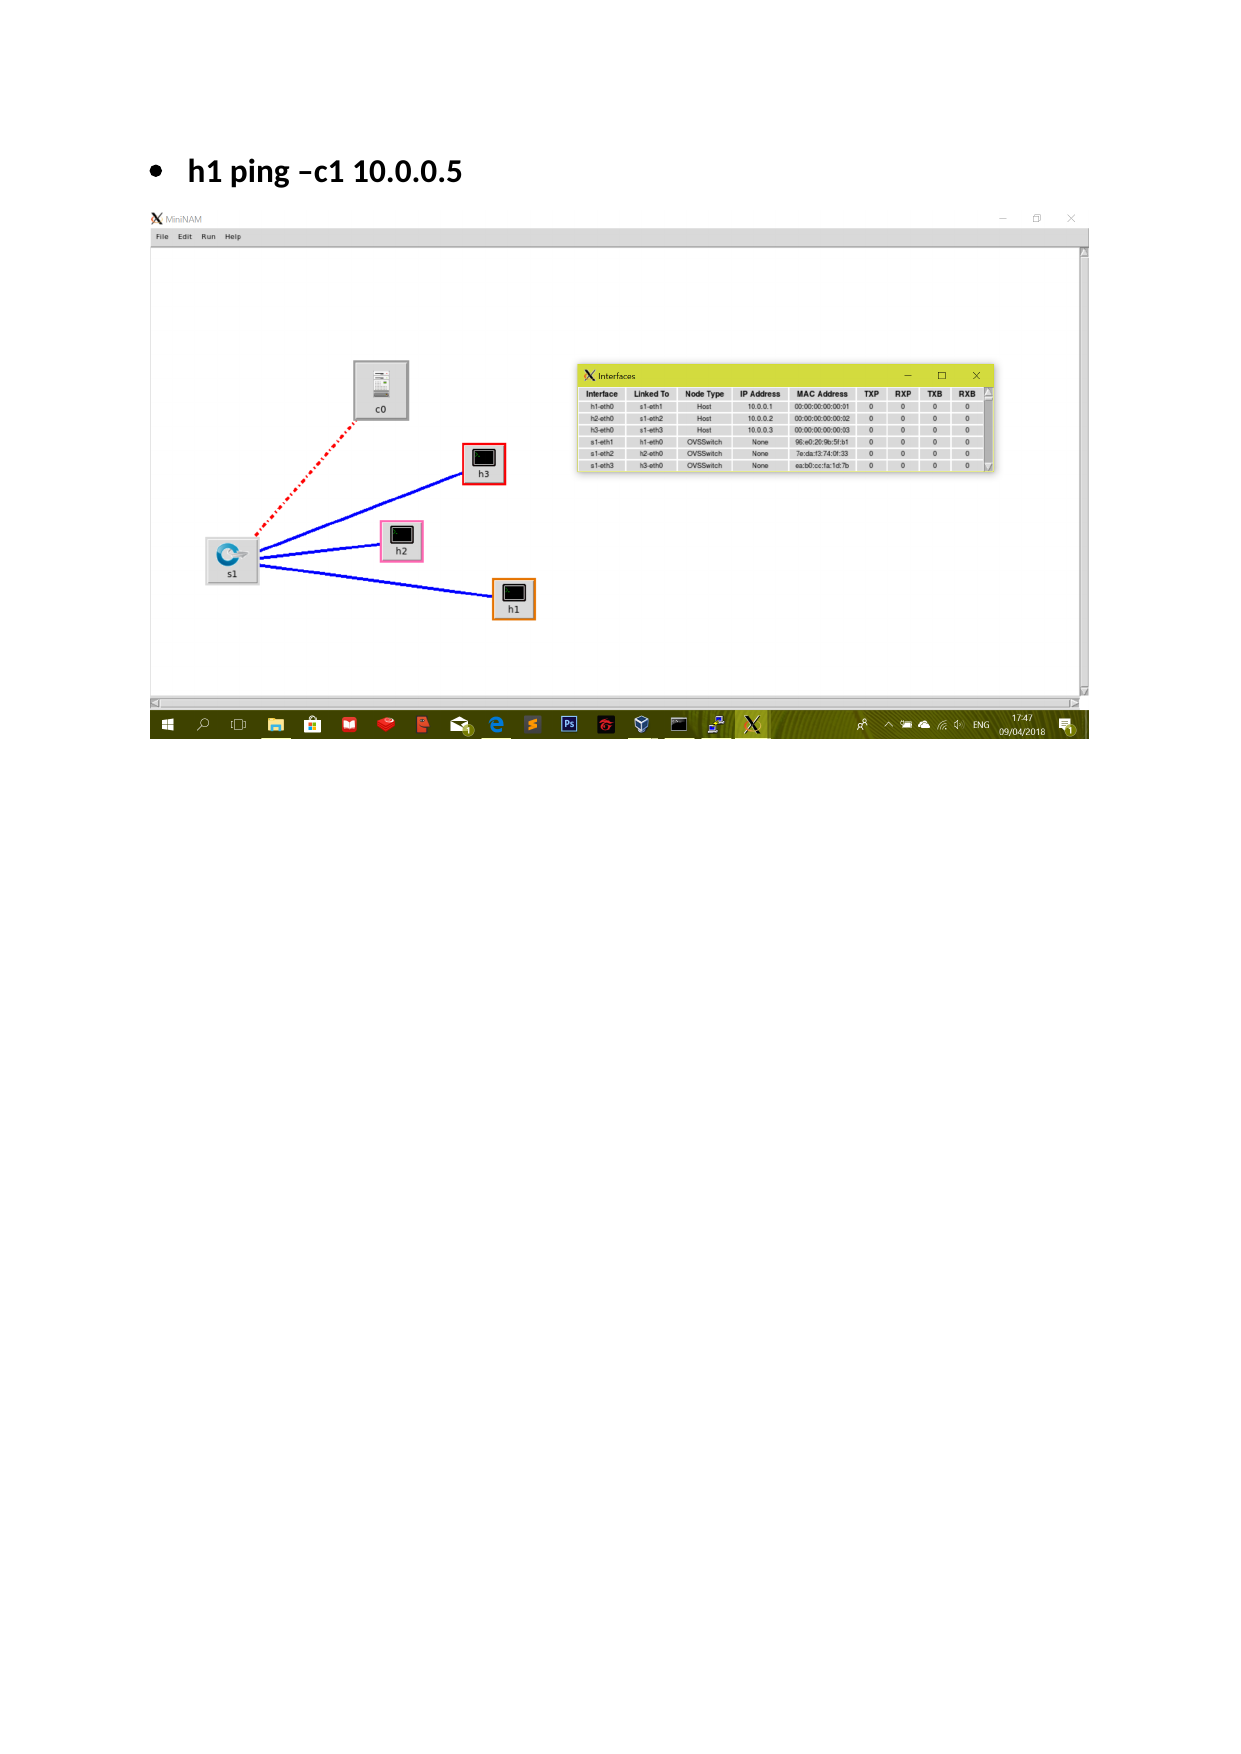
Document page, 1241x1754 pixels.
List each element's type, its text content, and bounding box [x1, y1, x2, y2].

list h1 ping –c1 10.0.0.5 [150, 150, 1090, 191]
picture [150, 210, 1089, 739]
